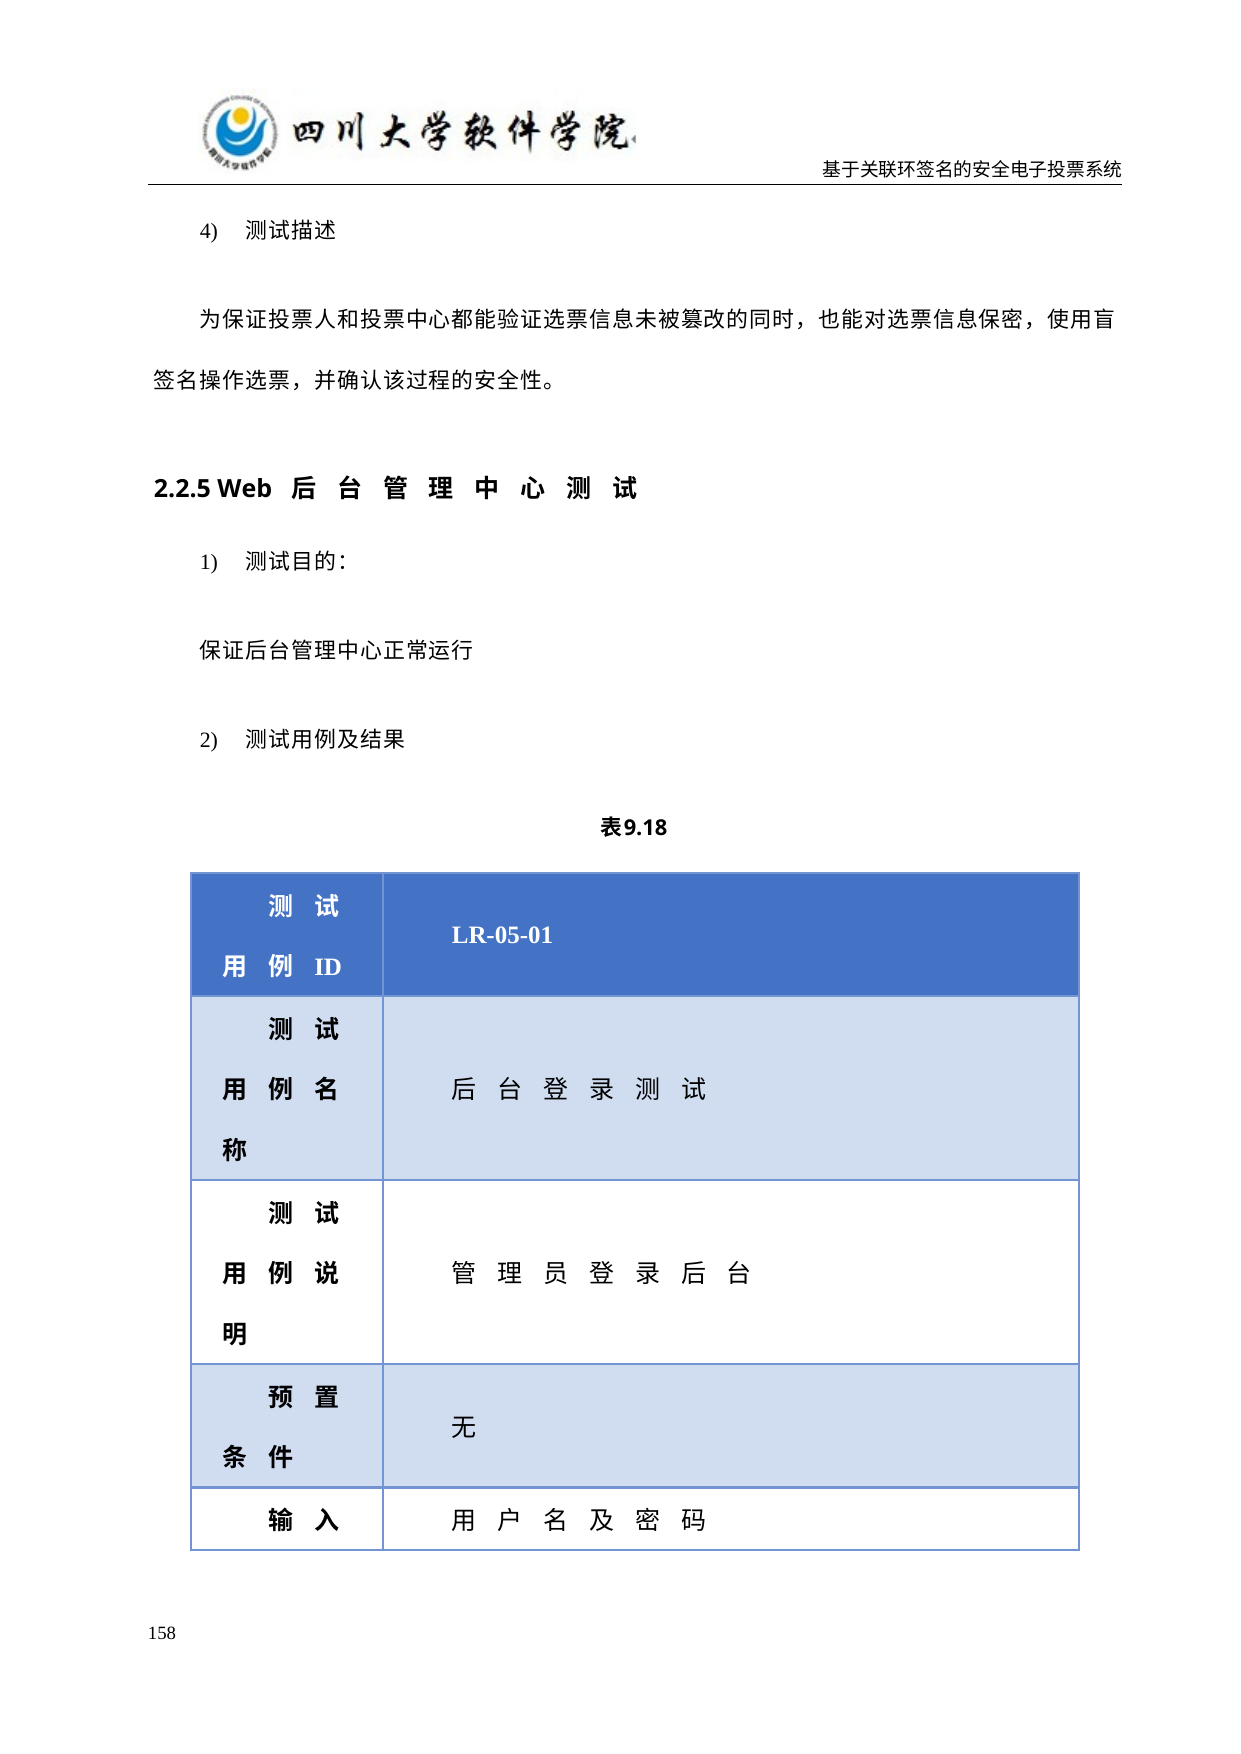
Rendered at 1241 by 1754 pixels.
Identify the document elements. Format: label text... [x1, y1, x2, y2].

text 2.2.5 Web后台管理中心测试 [154, 456, 1116, 517]
table_cell 无 [384, 1365, 1078, 1486]
table_cell 输入 [192, 1489, 382, 1549]
text 表9.18 [154, 796, 1116, 857]
table_cell 测试用例名称 [192, 997, 382, 1179]
picture [197, 88, 639, 177]
list 测试目的： [197, 529, 1116, 590]
text 为保证投票人和投票中心都能验证选票信息未被篡改的同时，也能对选票信息保密，使用盲签名操作选票，并确认该过程的安全性。 [154, 287, 1116, 409]
table_cell 用户名及密码 [384, 1489, 1078, 1549]
list 测试用例及结果 [197, 707, 1116, 768]
list 测试描述 [197, 198, 1116, 259]
table_cell 测试用例说明 [192, 1181, 382, 1363]
table_header 测试用例ID [192, 874, 382, 995]
table_cell 管理员登录后台 [384, 1181, 1078, 1363]
text 保证后台管理中心正常运行 [197, 618, 1116, 679]
table_cell 预置条件 [192, 1365, 382, 1486]
table_header LR-05-01 [384, 874, 1078, 995]
table_cell 后台登录测试 [384, 997, 1078, 1179]
